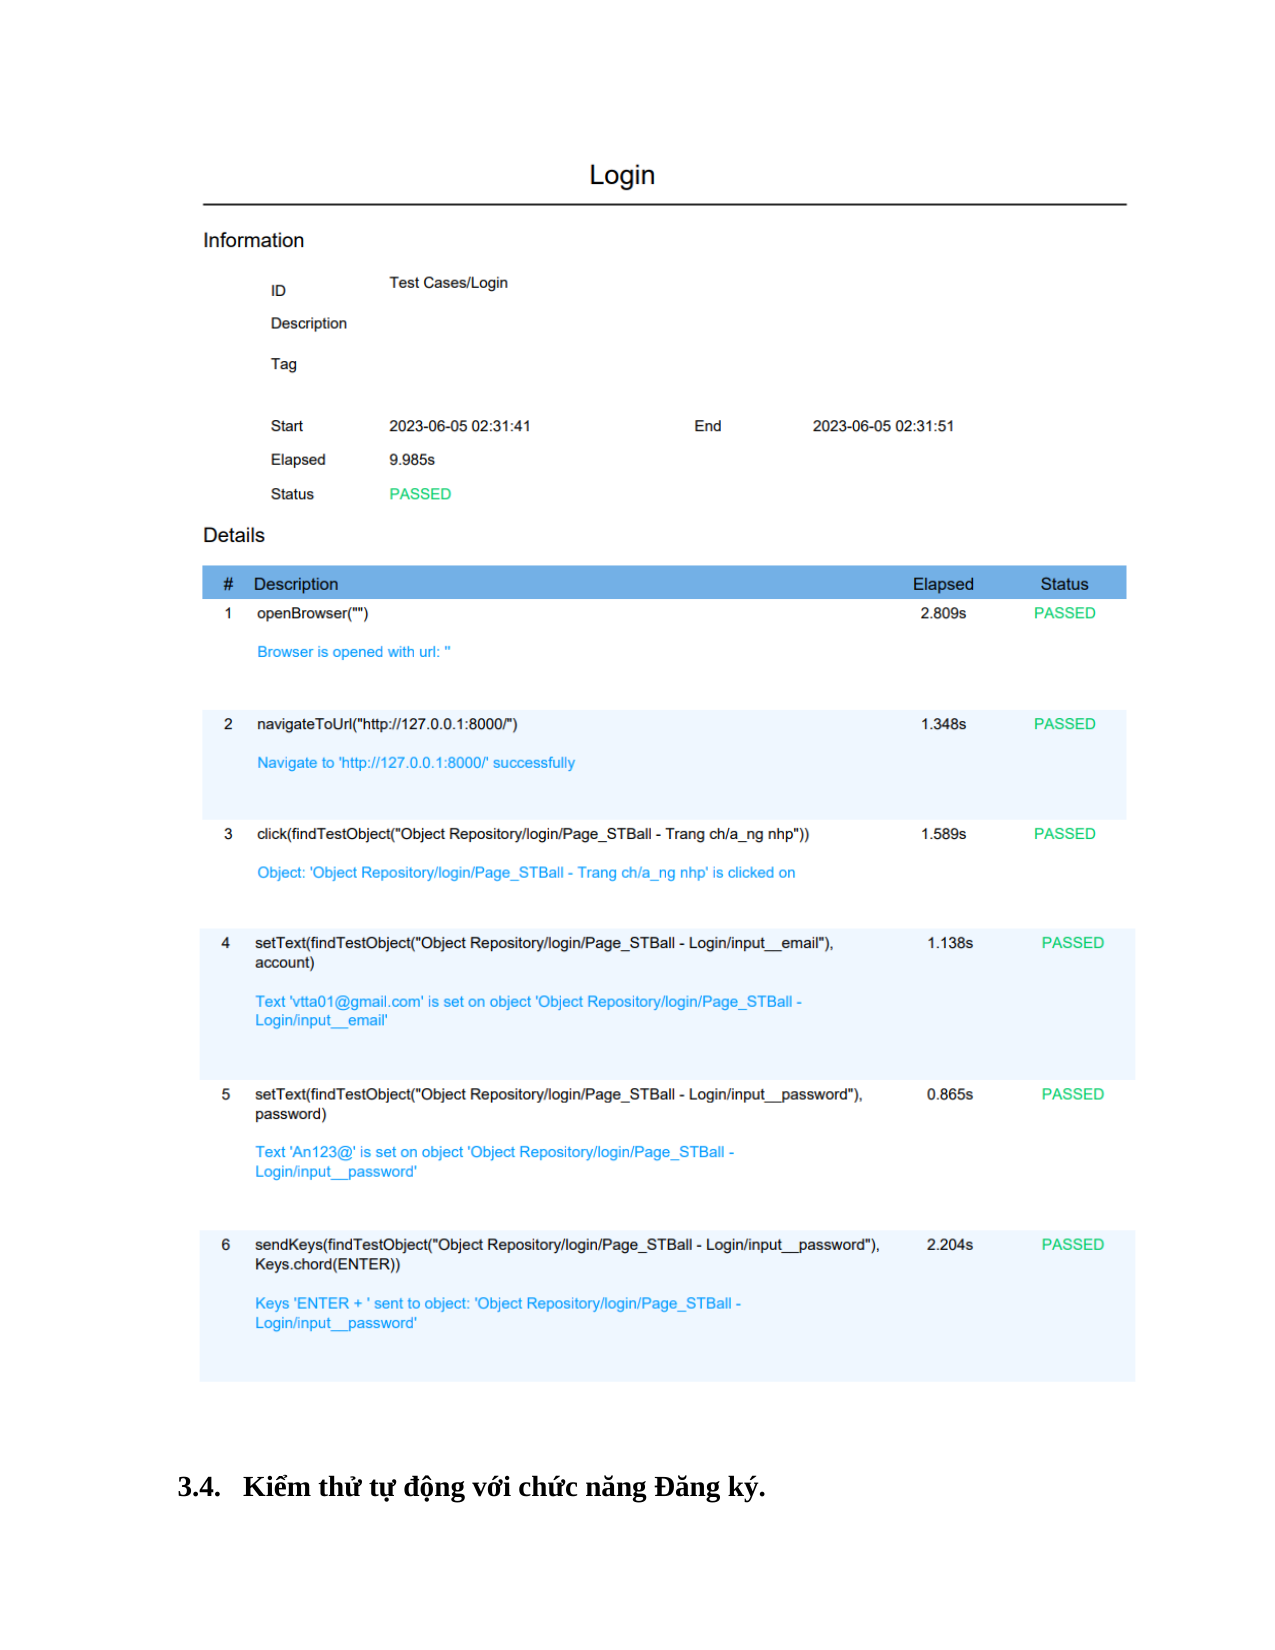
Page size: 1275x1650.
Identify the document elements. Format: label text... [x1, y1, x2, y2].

subtitle 3.4. Kiểm thử tự động với chức năng Đăng ký. [177, 1469, 1157, 1503]
picture [177, 909, 1157, 1426]
picture [177, 118, 1157, 896]
